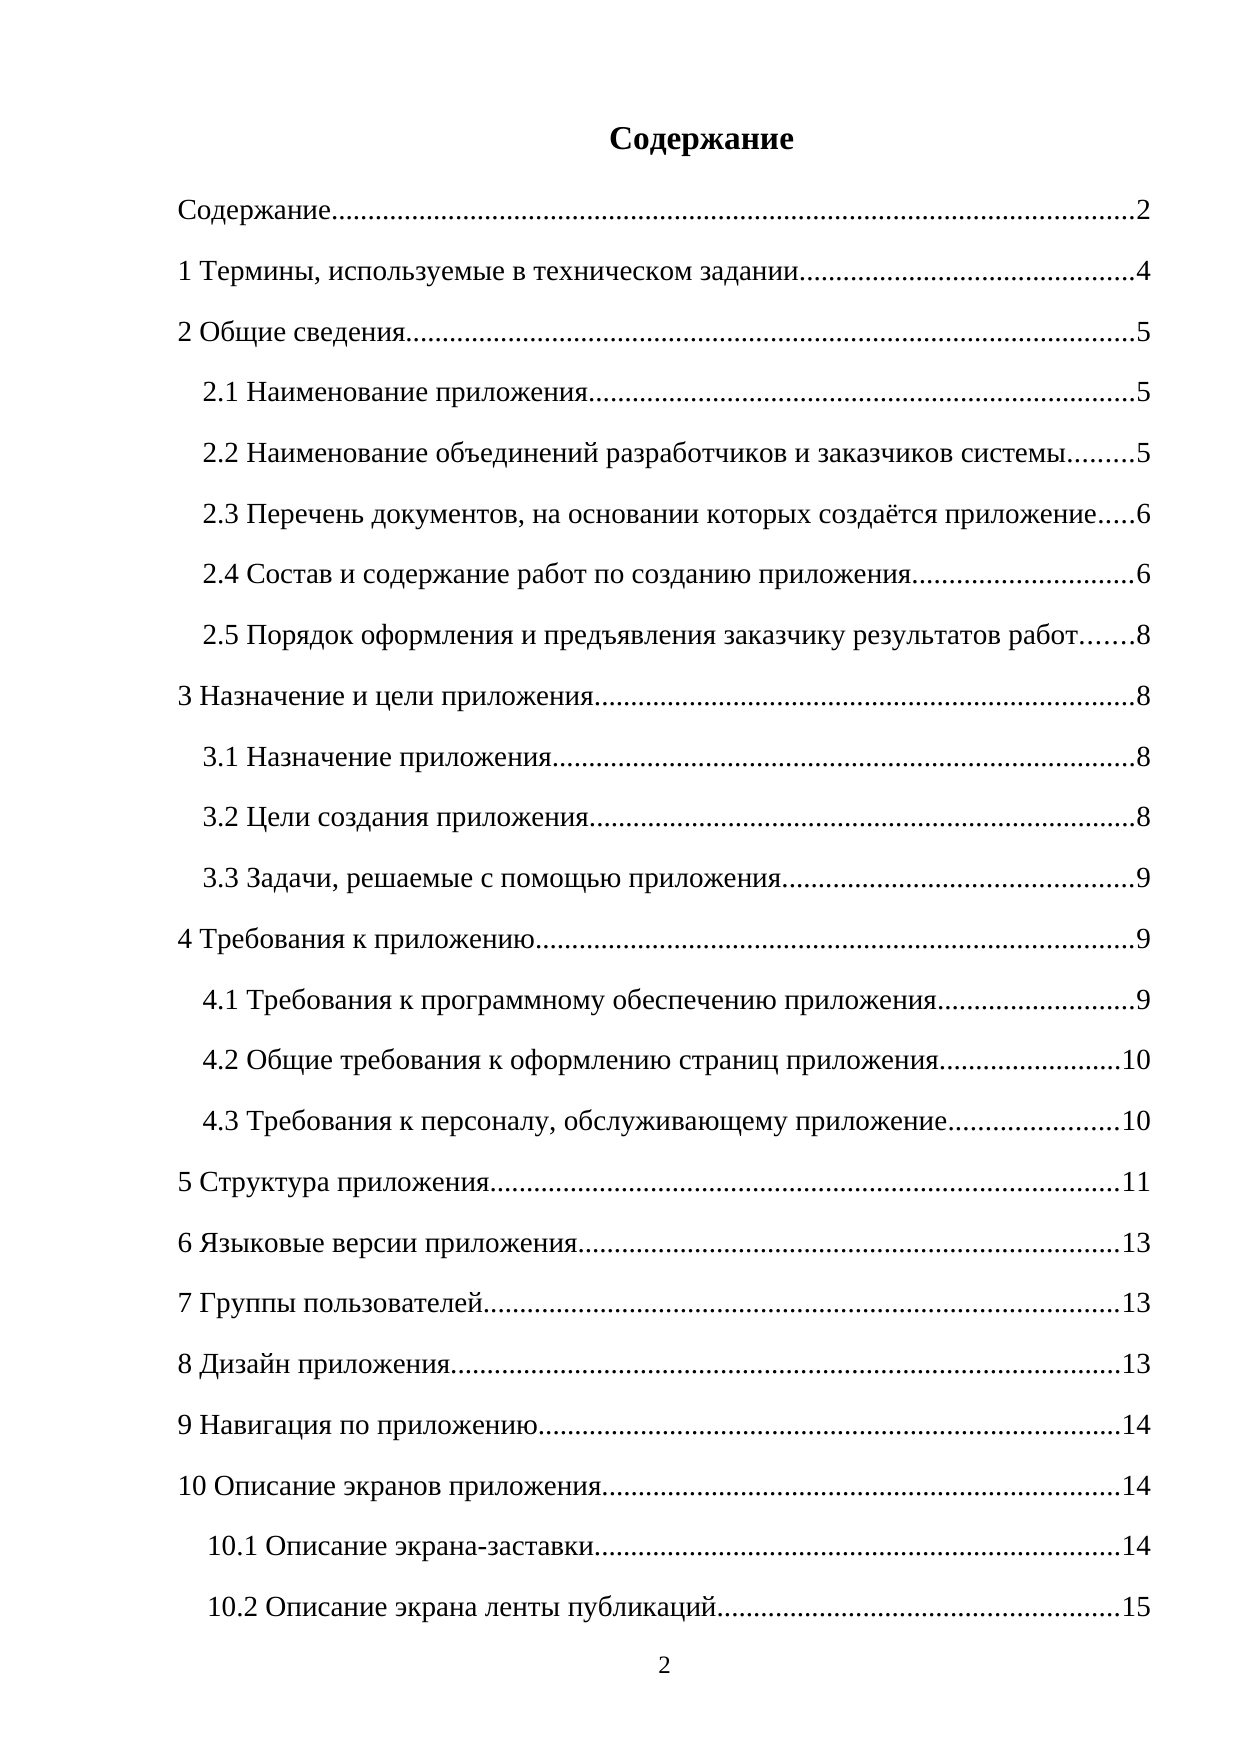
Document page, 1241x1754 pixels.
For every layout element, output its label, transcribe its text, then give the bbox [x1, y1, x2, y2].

text 2.2 Наименование объединений разработчиков и заказчиков системы 5 [202, 435, 1152, 469]
text 4.2 Общие требования к оформлению страниц приложения 10 [202, 1042, 1152, 1076]
text 3.3 Задачи, решаемые с помощью приложения 9 [202, 860, 1152, 894]
text 2.3 Перечень документов, на основании которых создаётся приложение 6 [202, 496, 1152, 529]
text 2.5 Порядок оформления и предъявления заказчику результатов работ 8 [202, 617, 1152, 651]
text 10 Описание экранов приложения 14 [177, 1468, 1152, 1501]
text 4.3 Требования к персоналу, обслуживающему приложение 10 [202, 1103, 1152, 1137]
text 10.1 Описание экрана-заставки 14 [207, 1528, 1152, 1562]
text 2 Общие сведения 5 [177, 314, 1152, 347]
text 4.1 Требования к программному обеспечению приложения 9 [202, 982, 1152, 1015]
text Содержание 2 [177, 192, 1152, 226]
text 4 Требования к приложению 9 [177, 921, 1152, 954]
text 6 Языковые версии приложения 13 [177, 1225, 1152, 1258]
text 2.4 Состав и содержание работ по созданию приложения 6 [202, 557, 1152, 590]
text 3 Назначение и цели приложения 8 [177, 678, 1152, 712]
text 3.1 Назначение приложения 8 [202, 739, 1152, 772]
text 3.2 Цели создания приложения 8 [202, 799, 1152, 833]
text 8 Дизайн приложения 13 [177, 1346, 1152, 1380]
text 2.1 Наименование приложения 5 [202, 374, 1152, 408]
text Содержание [177, 118, 1152, 156]
text 5 Структура приложения 11 [177, 1164, 1152, 1197]
text 7 Группы пользователей 13 [177, 1285, 1152, 1319]
text 10.2 Описание экрана ленты публикаций 15 [207, 1589, 1152, 1623]
text 9 Навигация по приложению 14 [177, 1407, 1152, 1440]
text 1 Термины, используемые в техническом задании 4 [177, 253, 1152, 287]
